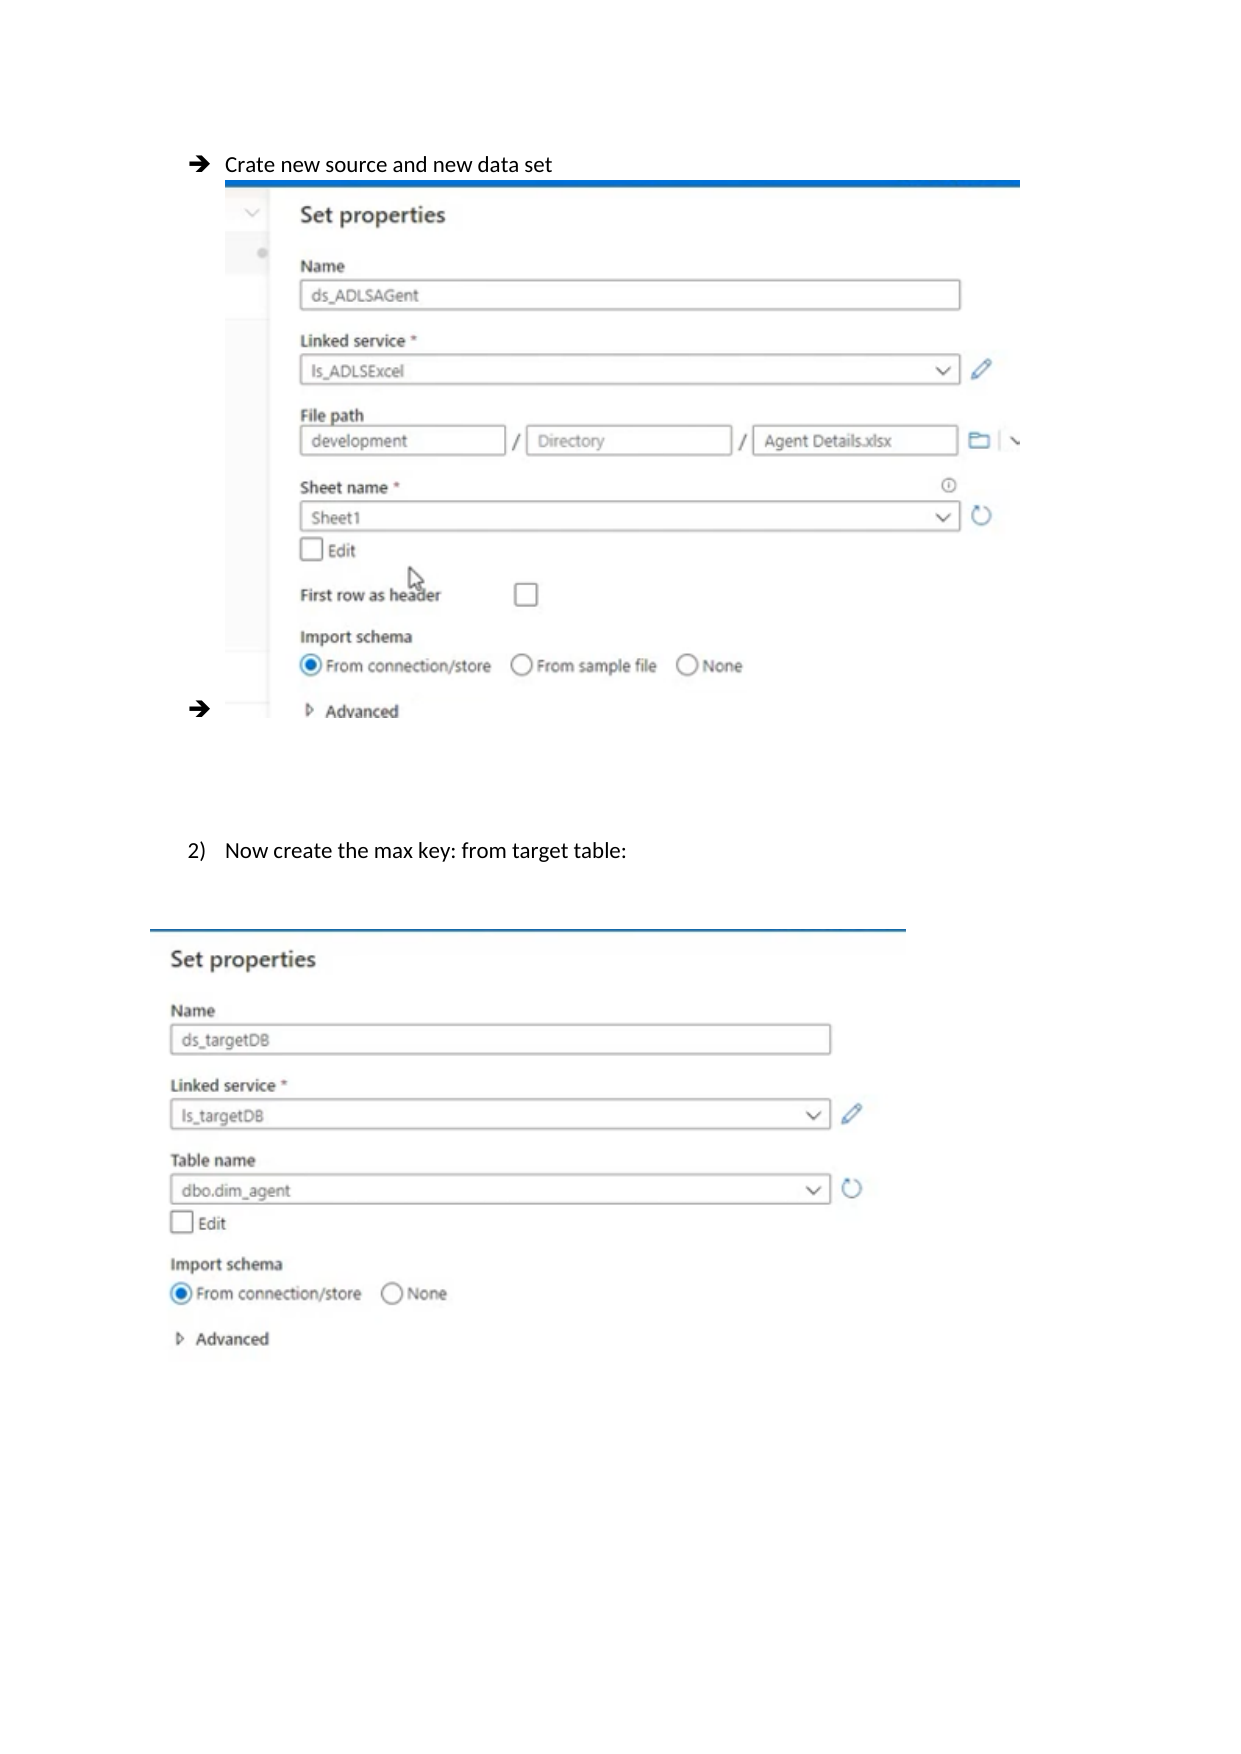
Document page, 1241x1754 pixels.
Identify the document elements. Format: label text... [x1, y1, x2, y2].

picture [225, 180, 1020, 718]
list Crate new source and new data set [187, 150, 1090, 178]
list Now create the max key: from target table: [187, 836, 1090, 864]
picture [150, 929, 906, 1382]
